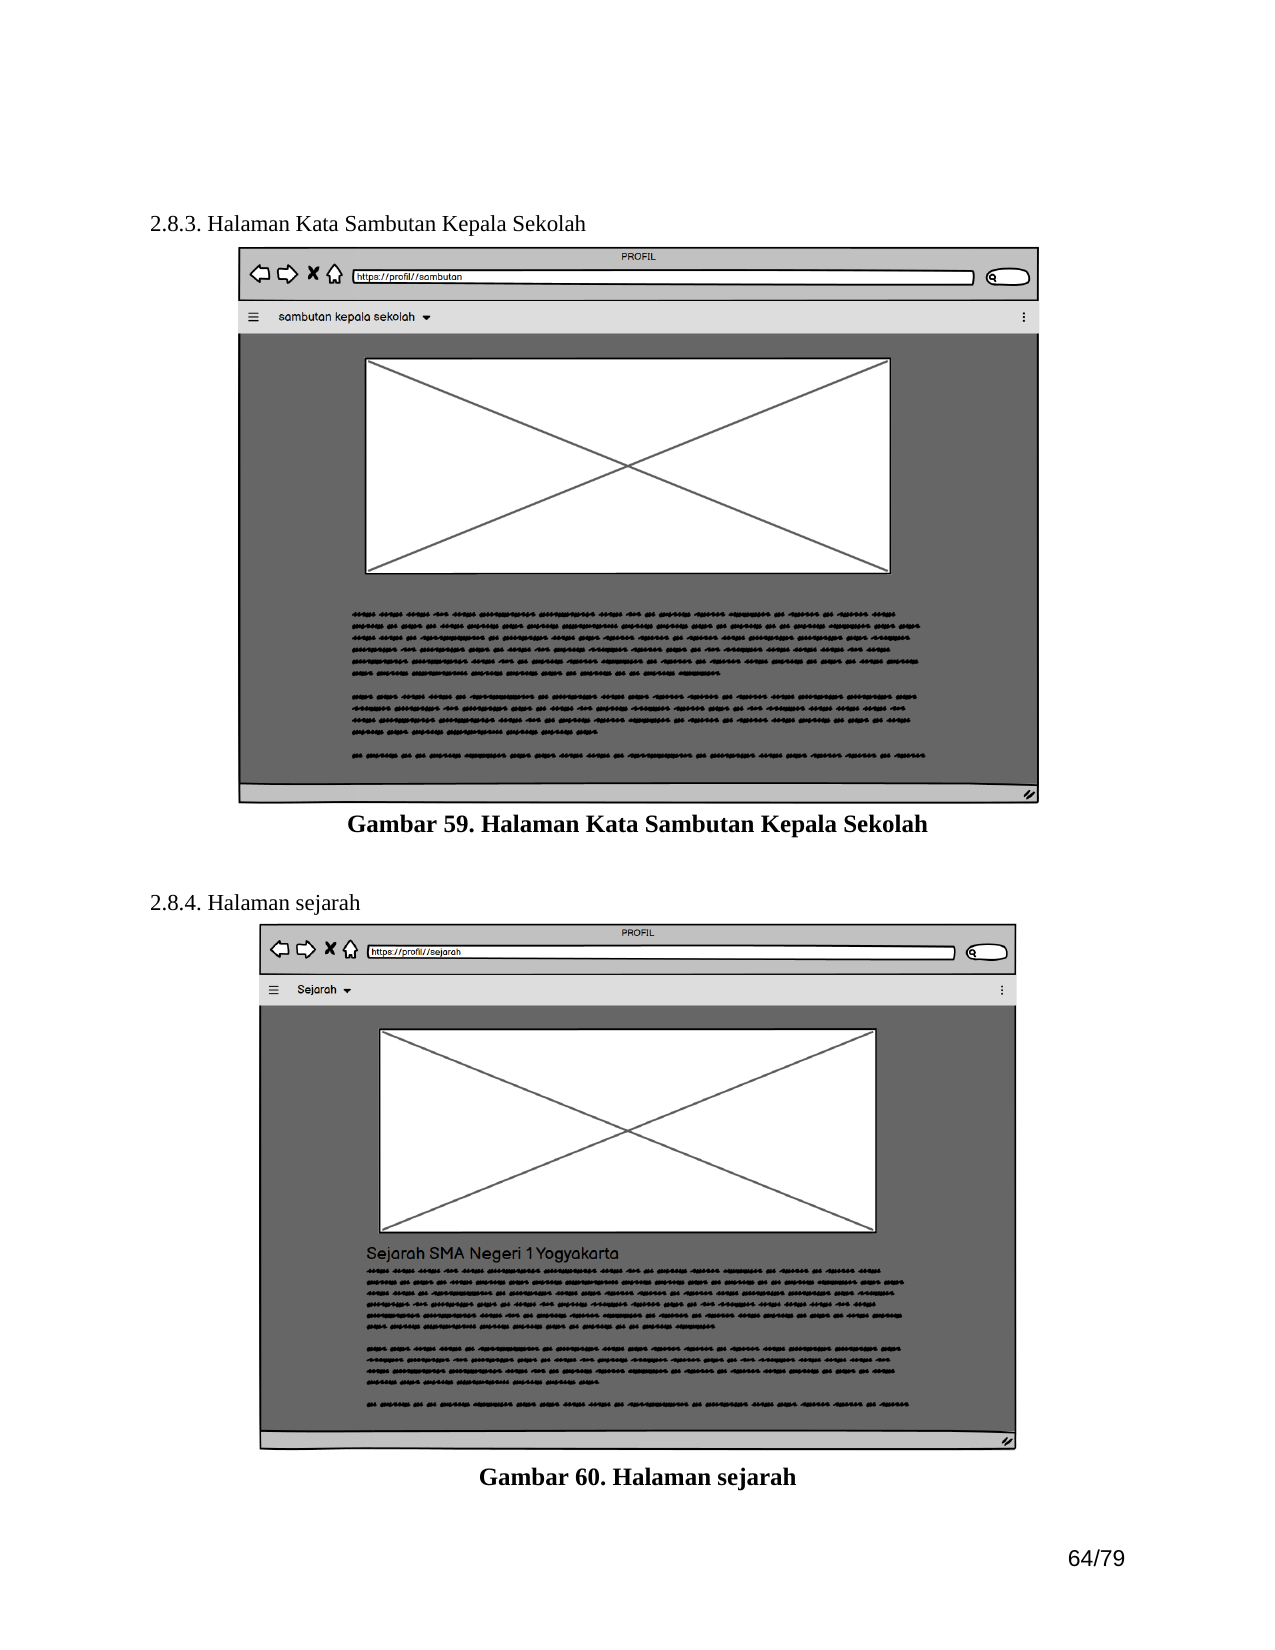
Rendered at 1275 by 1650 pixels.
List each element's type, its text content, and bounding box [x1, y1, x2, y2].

text Gambar 59. Halaman Kata Sambutan Kepala Sekolah [150, 809, 1125, 838]
picture [231, 240, 1044, 806]
picture [253, 919, 1022, 1459]
text 2.8.3. Halaman Kata Sambutan Kepala Sekolah [150, 210, 1125, 237]
text 2.8.4. Halaman sejarah [150, 889, 1125, 916]
text Gambar 60. Halaman sejarah [150, 1462, 1125, 1491]
